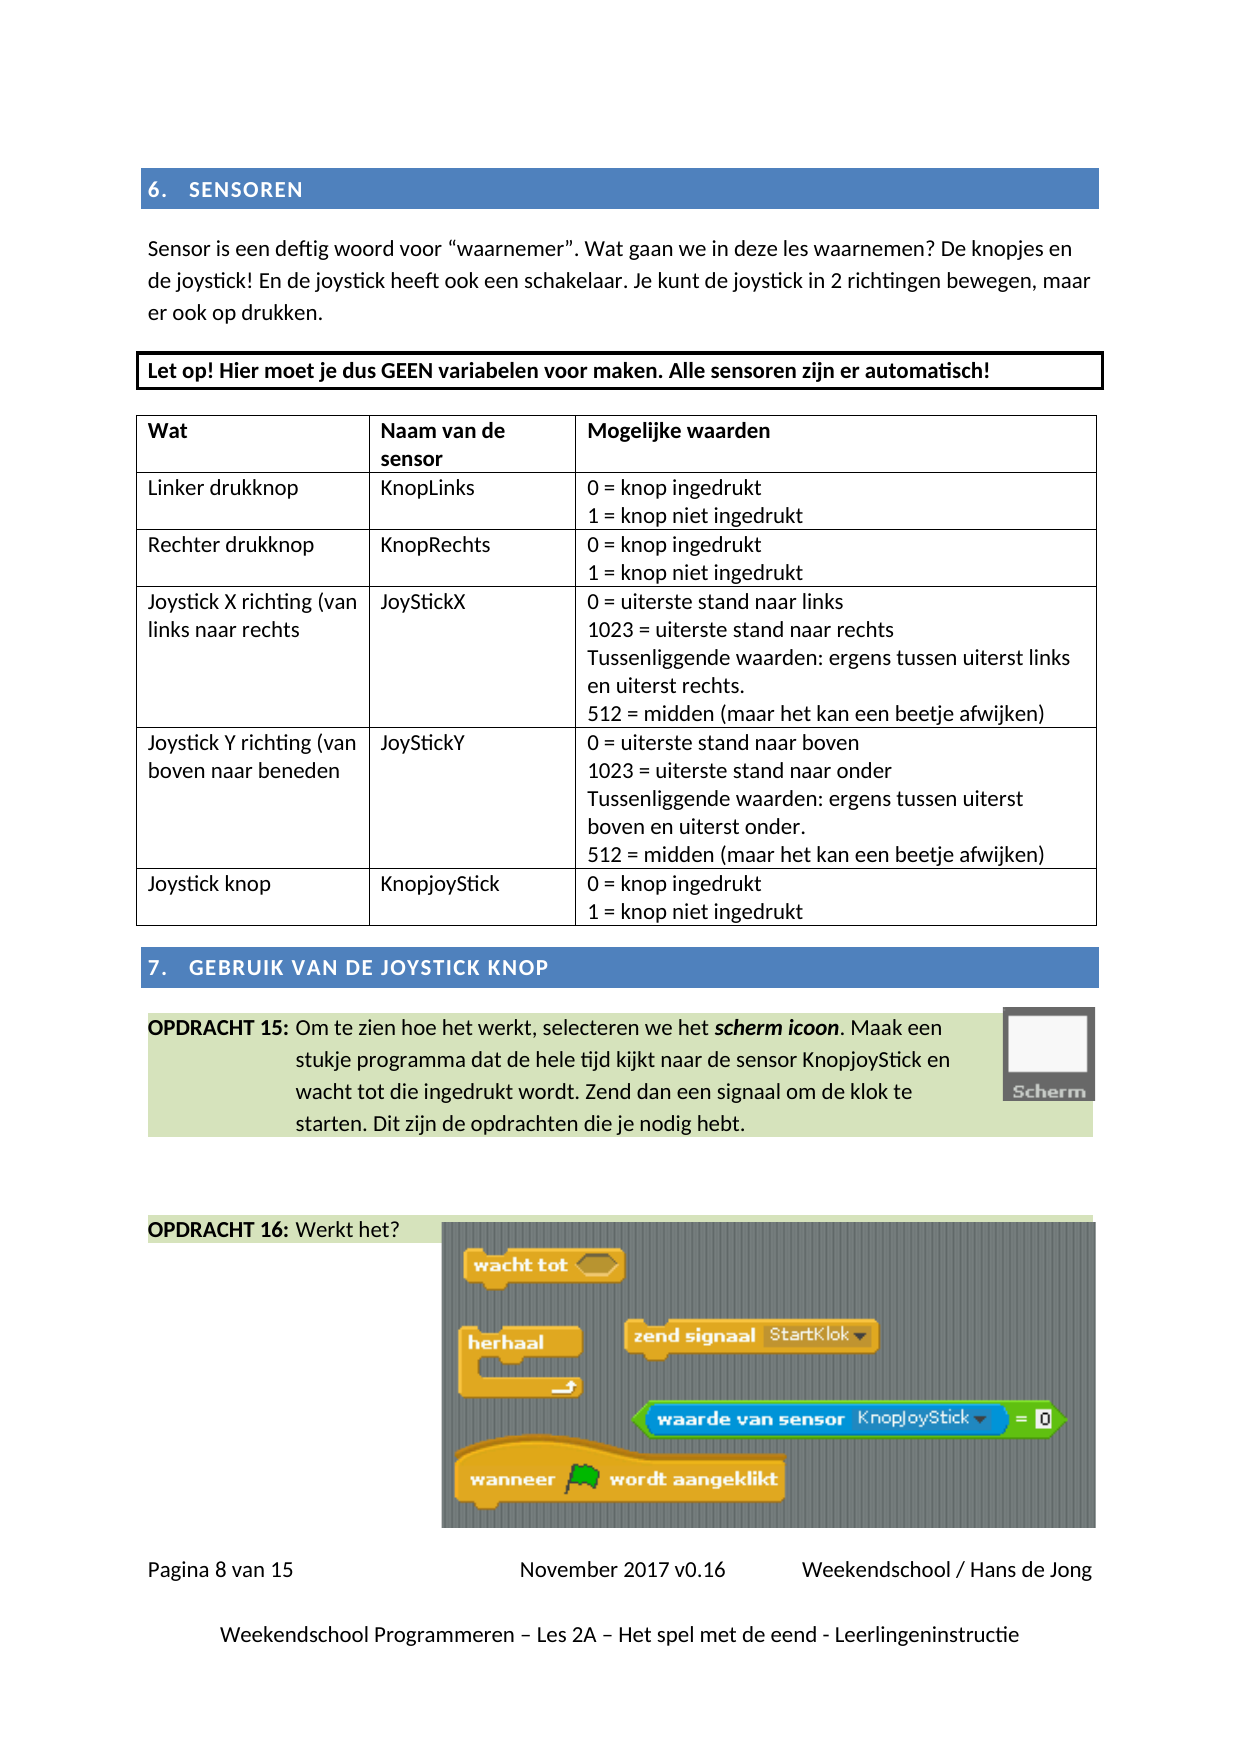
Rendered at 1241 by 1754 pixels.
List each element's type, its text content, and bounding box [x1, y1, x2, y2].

table_cell Rechter drukknop [137, 530, 369, 586]
table_header Mogelijke waarden [576, 416, 1096, 472]
table_header Naam van de sensor [370, 416, 575, 472]
table_cell JoyStickX [370, 587, 575, 727]
picture [441, 1222, 1096, 1528]
table_cell KnopRechts [370, 530, 575, 586]
subtitle Gebruik van de Joystick knop [148, 954, 1093, 982]
table_cell Joystick knop [137, 869, 369, 925]
table_cell JoyStickY [370, 728, 575, 868]
table_cell 0 = knop ingedrukt 1 = knop niet ingedrukt [576, 869, 1096, 925]
table_cell Joystick Y richting (van boven naar beneden [137, 728, 369, 868]
table_cell KnopLinks [370, 473, 575, 529]
table_cell Linker drukknop [137, 473, 369, 529]
table_cell KnopjoyStick [370, 869, 575, 925]
table_cell 0 = knop ingedrukt 1 = knop niet ingedrukt [576, 473, 1096, 529]
table_cell Joystick X richting (van links naar rechts [137, 587, 369, 727]
text Sensor is een deftig woord voor “waarnemer”. Wat gaan we in deze les waarnemen? De knopjes en de joystick! En de joystick heeft ook een schakelaar. Je kunt de joystick in 2 richtingen bewegen, maar er ook op drukken. [148, 234, 1093, 326]
text Om te zien hoe het werkt, selecteren we het scherm icoon. Maak een stukje programma dat de hele tijd kijkt naar de sensor KnopjoyStick en wacht tot die ingedrukt wordt. Zend dan een signaal om de klok te starten. Dit zijn de opdrachten die je nodig hebt. [148, 1013, 1093, 1137]
table_cell 0 = knop ingedrukt 1 = knop niet ingedrukt [576, 530, 1096, 586]
table_cell 0 = uiterste stand naar boven 1023 = uiterste stand naar onder Tussenliggende waarden: ergens tussen uiterst boven en uiterst onder. 512 = midden (maar het kan een beetje afwijken) [576, 728, 1096, 868]
subtitle Sensoren [148, 175, 1093, 203]
table_header Wat [137, 416, 369, 472]
text Werkt het? [148, 1215, 1093, 1243]
picture [1002, 1007, 1096, 1101]
table_cell 0 = uiterste stand naar links 1023 = uiterste stand naar rechts Tussenliggende waarden: ergens tussen uiterst links en uiterst rechts. 512 = midden (maar het kan een beetje afwijken) [576, 587, 1096, 727]
text Let op! Hier moet je dus GEEN variabelen voor maken. Alle sensoren zijn er automatisch! [139, 355, 1101, 387]
